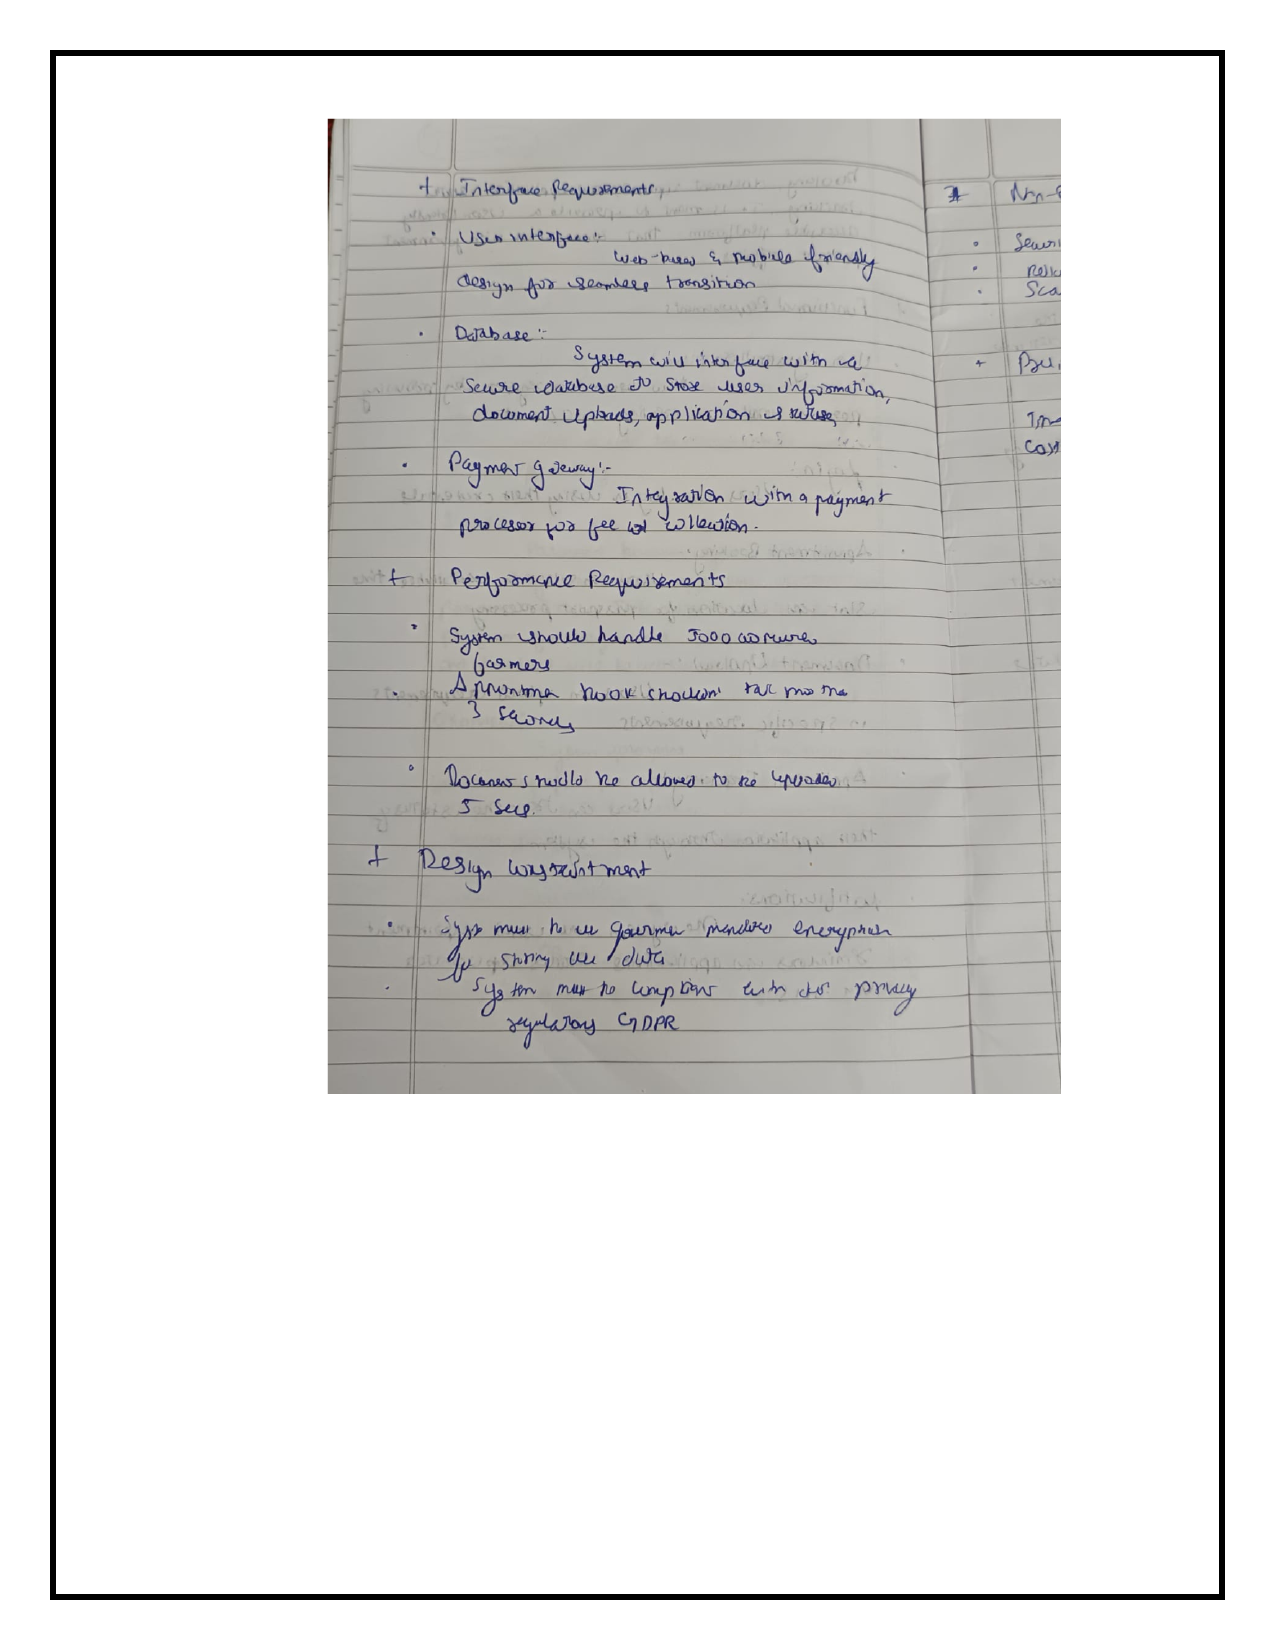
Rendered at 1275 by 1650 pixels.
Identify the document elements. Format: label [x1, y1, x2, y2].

picture [328, 120, 1061, 1093]
